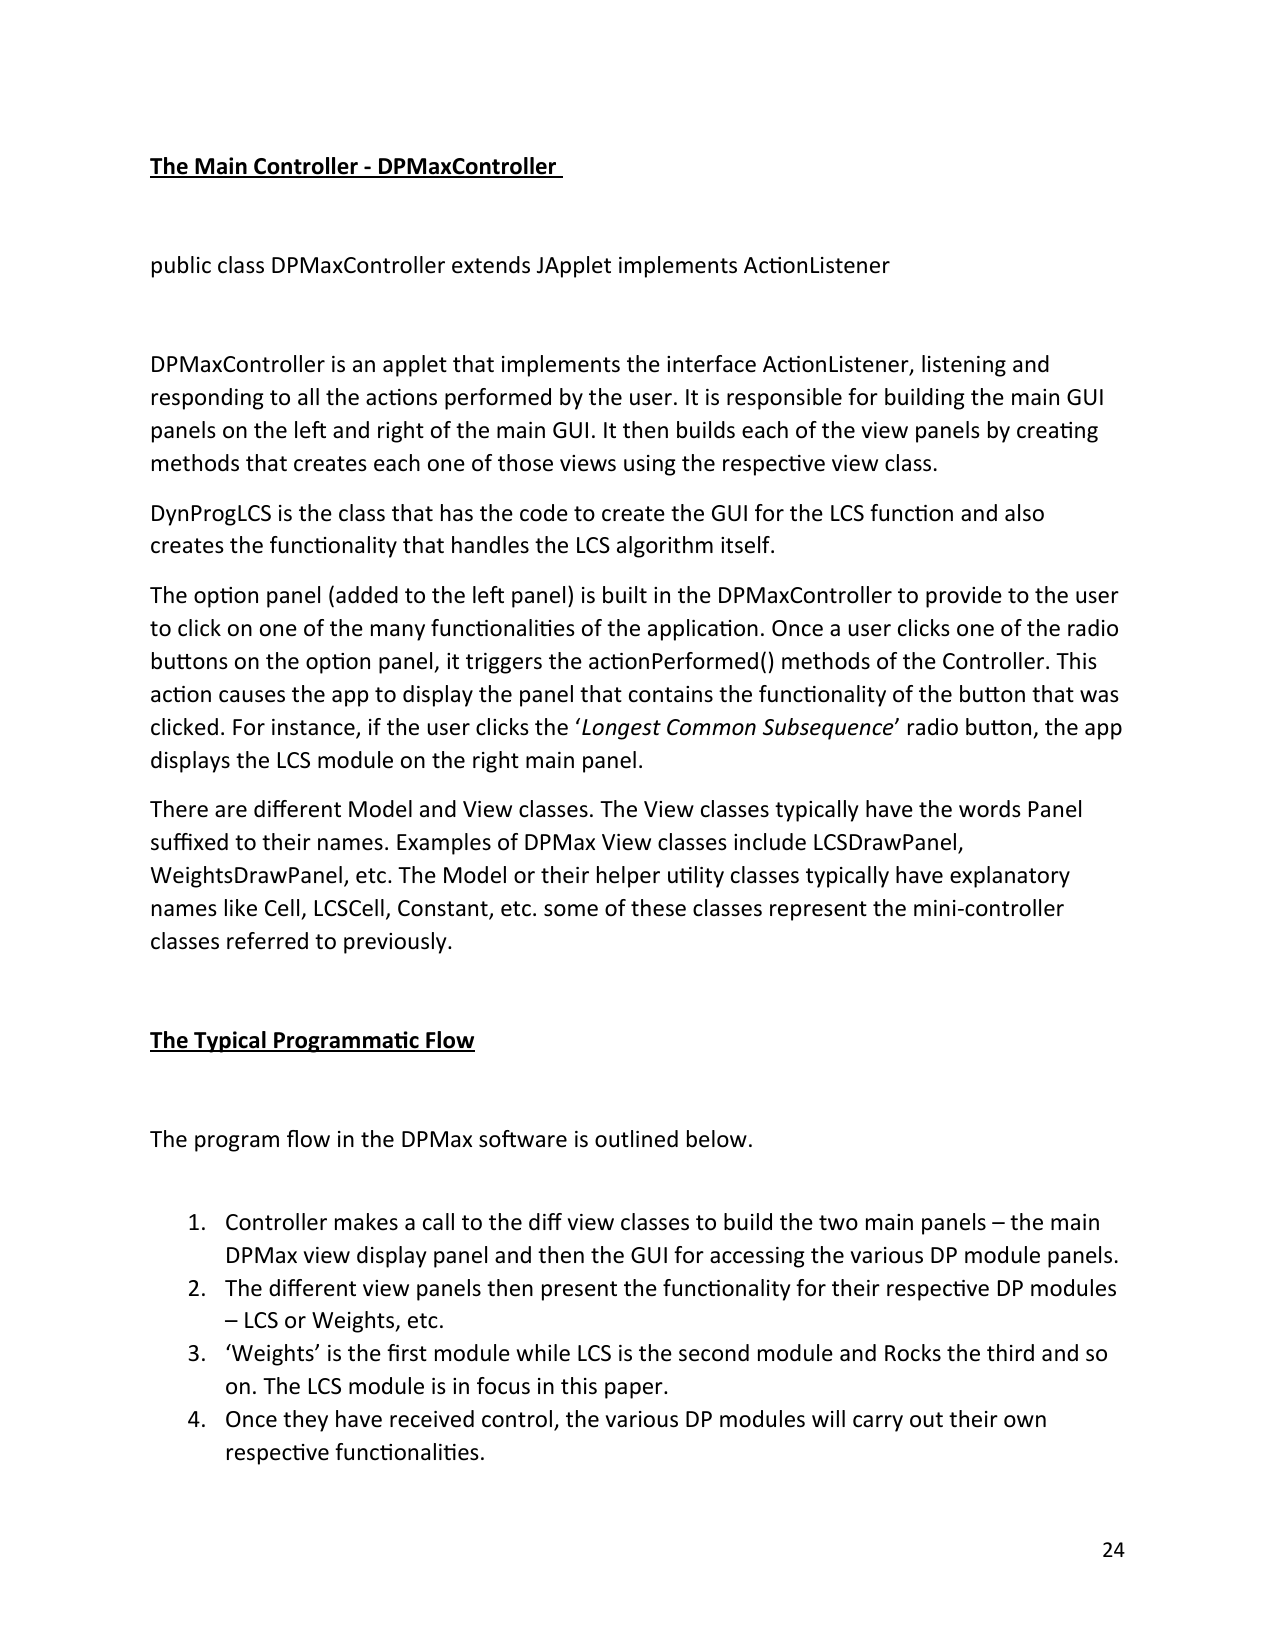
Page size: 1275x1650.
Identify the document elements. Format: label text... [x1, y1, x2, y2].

list The different view panels then present the functionality for their respective DP modules – LCS or Weights, etc. [187, 1272, 1125, 1335]
text The Main Controller - DPMaxController [150, 150, 1125, 181]
text DPMaxController is an applet that implements the interface ActionListener, listening and responding to all the actions performed by the user. It is responsible for building the main GUI panels on the left and right of the main GUI. It then builds each of the view panels by creating methods that creates each one of those views using the respective view class. [150, 348, 1125, 478]
text There are different Model and View classes. The View classes typically have the words Panel suffixed to their names. Examples of DPMax View classes include LCSDrawPanel, WeightsDrawPanel, etc. The Model or their helper utility classes typically have explanatory names like Cell, LCSCell, Constant, etc. some of these classes represent the mini-controller classes referred to previously. [150, 793, 1125, 956]
text The program flow in the DPMax software is outlined below. [150, 1123, 1125, 1154]
list Once they have received control, the various DP modules will carry out their own respective functionalities. [187, 1403, 1125, 1467]
list ‘Weights’ is the first module while LCS is the second module and Rocks the third and so on. The LCS module is in focus in this paper. [187, 1337, 1125, 1401]
text The Typical Programmatic Flow [150, 1024, 1125, 1055]
text The option panel (added to the left panel) is built in the DPMaxController to provide to the user to click on one of the many functionalities of the application. Once a user clicks one of the radio buttons on the option panel, it triggers the actionPerformed() methods of the Controller. This action causes the app to display the panel that contains the functionality of the button that was clicked. For instance, if the user clicks the ‘Longest Common Subsequence’ radio button, the app displays the LCS module on the right main panel. [150, 579, 1125, 774]
list Controller makes a call to the diff view classes to build the two main panels – the main DPMax view display panel and then the GUI for accessing the various DP module panels. [187, 1206, 1125, 1269]
text public class DPMaxController extends JApplet implements ActionListener [150, 249, 1125, 280]
text DynProgLCS is the class that has the code to create the GUI for the LCS function and also creates the functionality that handles the LCS algorithm itself. [150, 497, 1125, 560]
